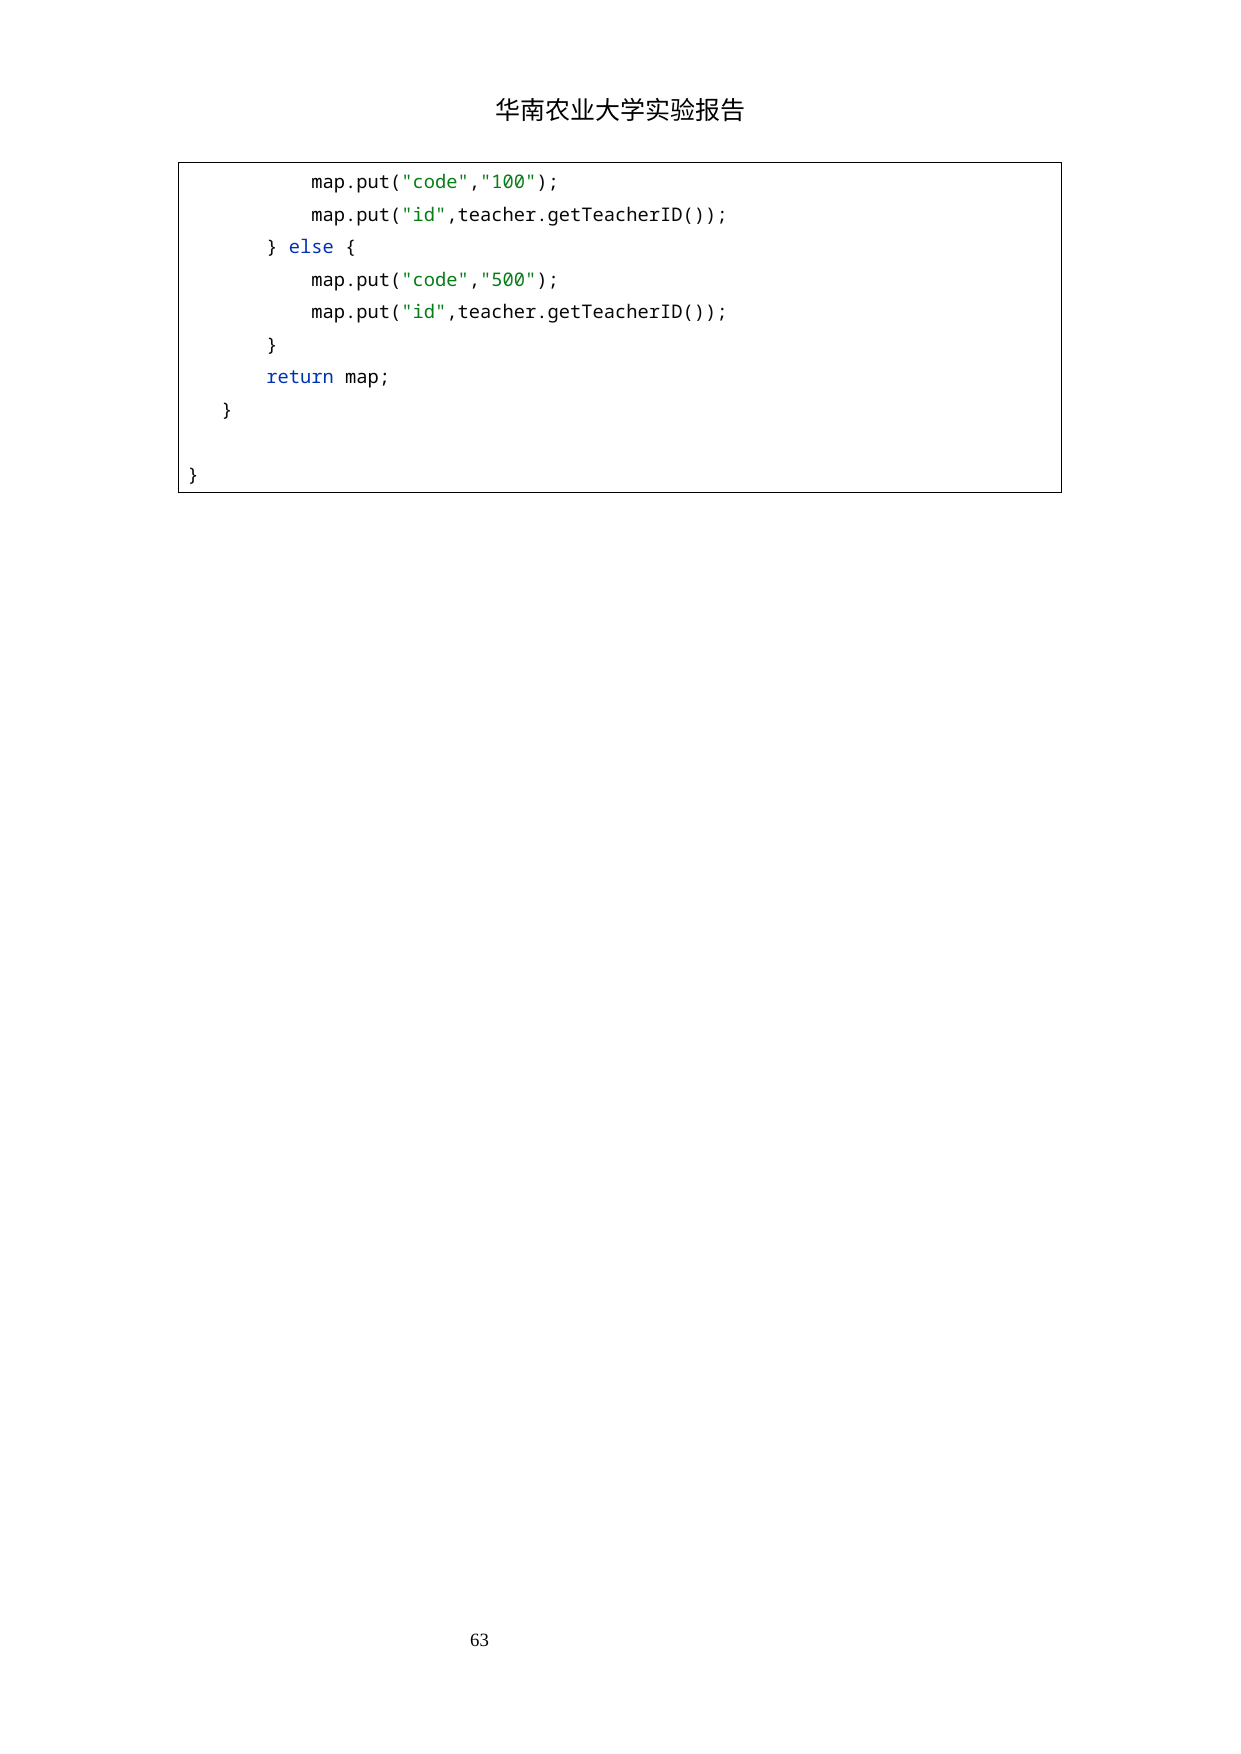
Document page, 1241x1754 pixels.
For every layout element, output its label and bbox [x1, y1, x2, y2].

text [179, 163, 1061, 492]
